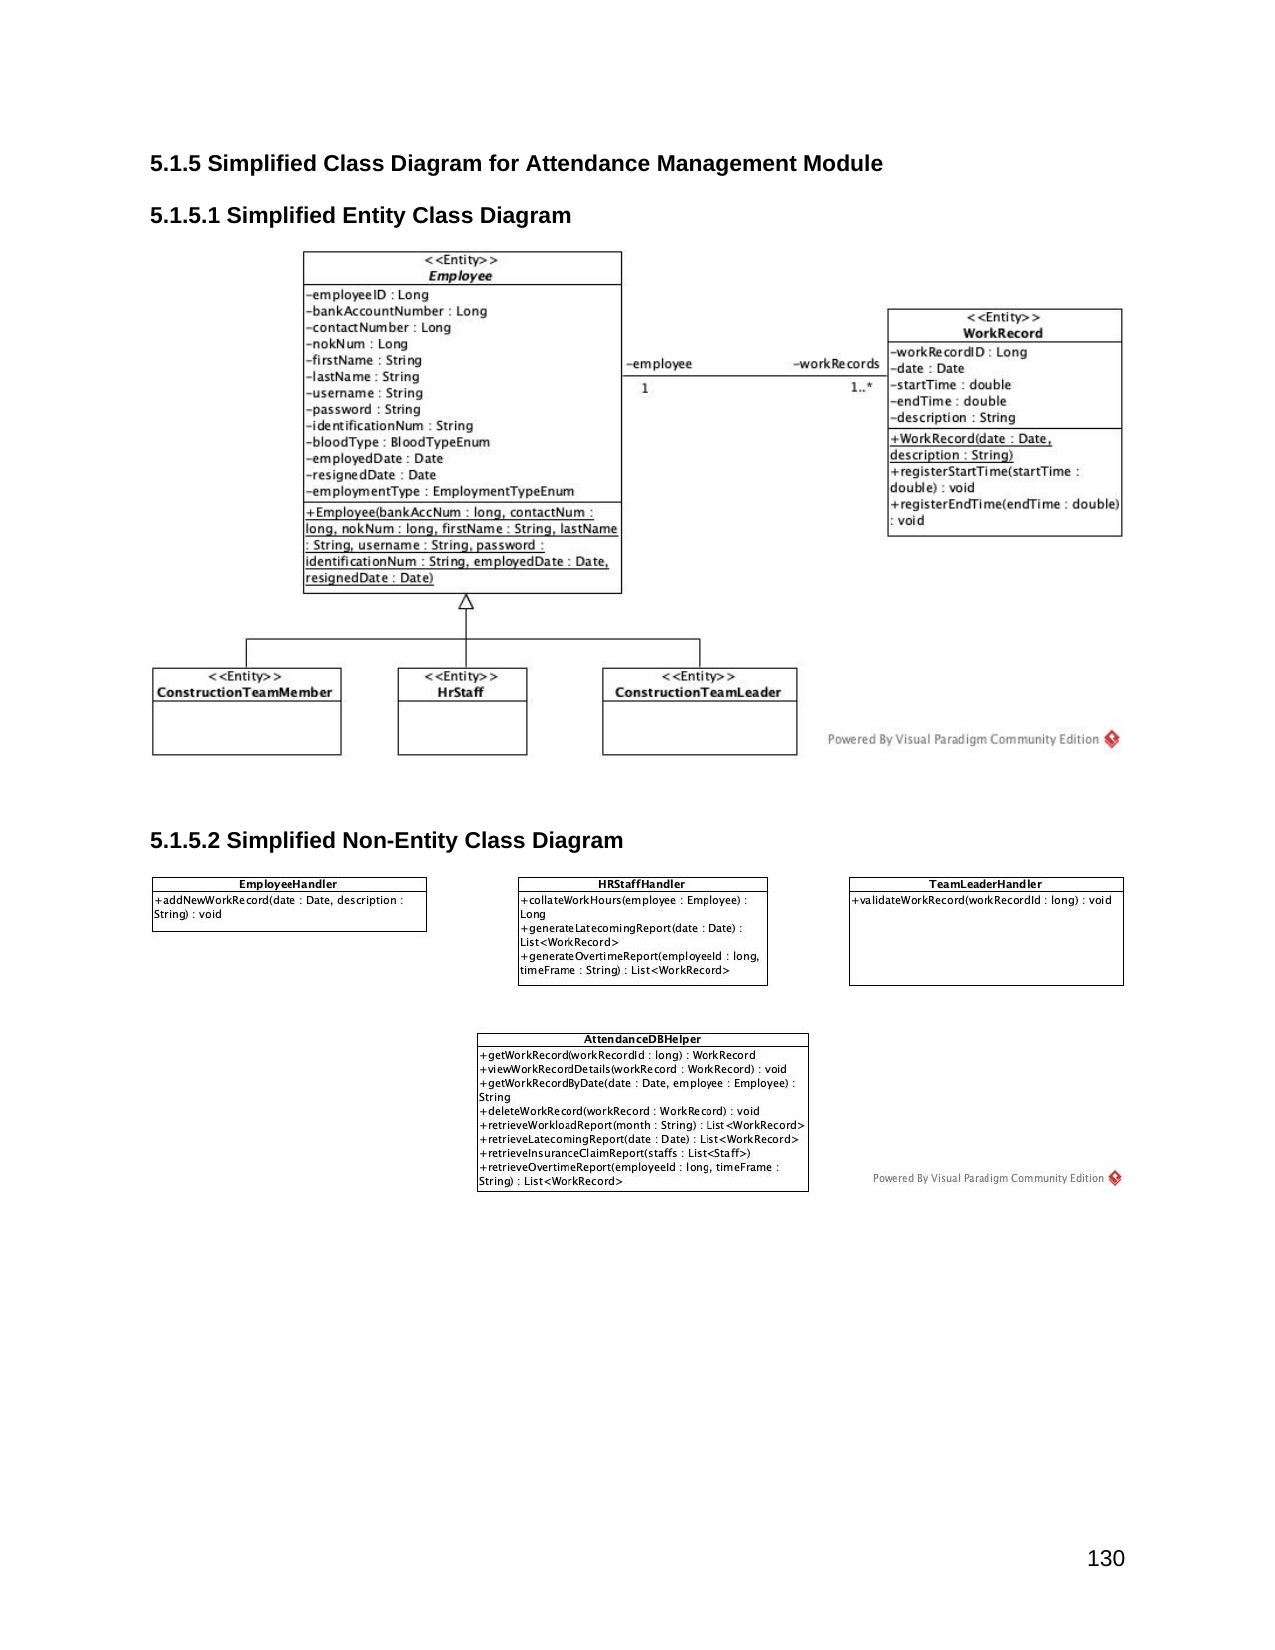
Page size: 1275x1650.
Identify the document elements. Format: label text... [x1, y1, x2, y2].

picture [150, 875, 1125, 1194]
subtitle 5.1.5 Simplified Class Diagram for Attendance Management Module [150, 150, 1125, 176]
picture [150, 249, 1125, 759]
subtitle 5.1.5.2 Simplified Non-Entity Class Diagram [150, 827, 1125, 854]
subtitle 5.1.5.1 Simplified Entity Class Diagram [150, 202, 1125, 228]
